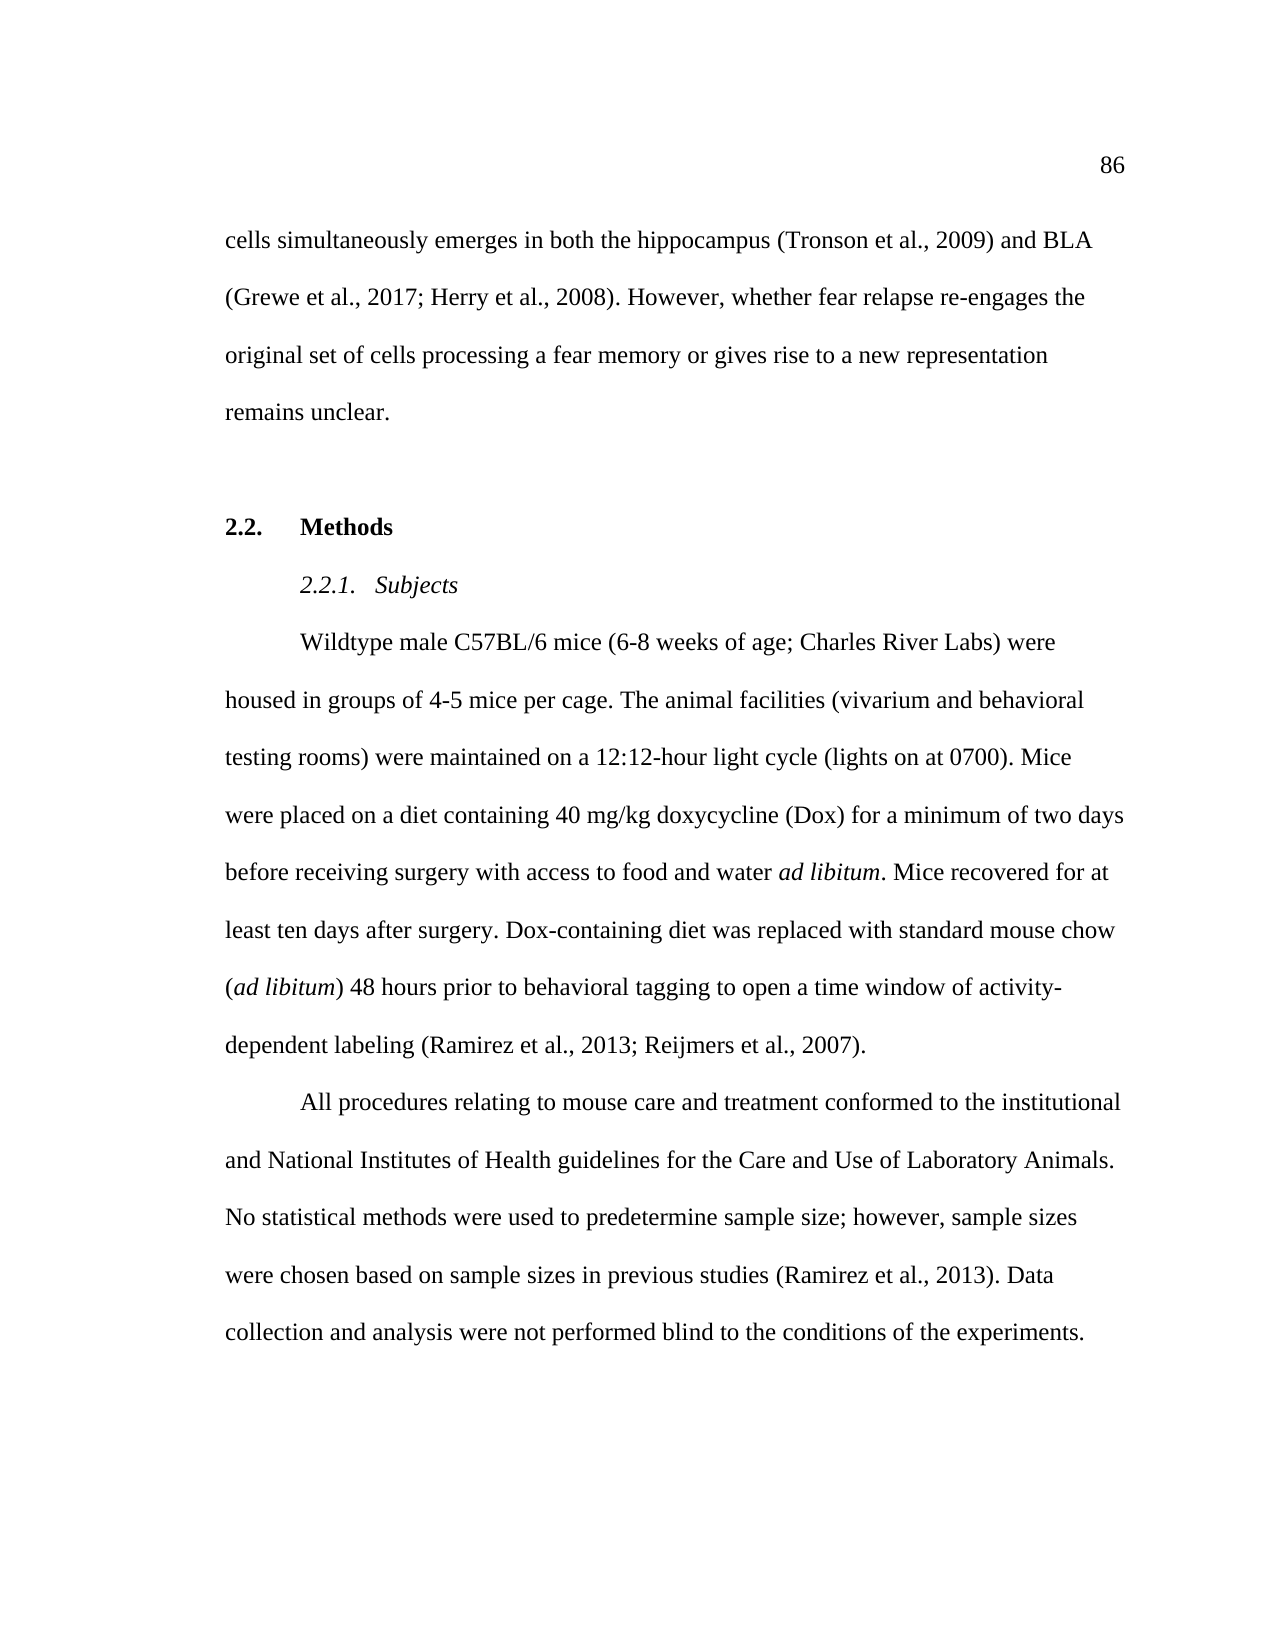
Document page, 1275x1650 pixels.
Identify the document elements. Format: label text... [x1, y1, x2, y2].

text Wildtype male C57BL/6 mice (6-8 weeks of age; Charles River Labs) were housed in groups of 4-5 mice per cage. The animal facilities (vivarium and behavioral testing rooms) were maintained on a 12:12-hour light cycle (lights on at 0700). Mice were placed on a diet containing 40 mg/kg doxycycline (Dox) for a minimum of two days before receiving surgery with access to food and water ad libitum. Mice recovered for at least ten days after surgery. Dox-containing diet was replaced with standard mouse chow (ad libitum) 48 hours prior to behavioral tagging to open a time window of activity-dependent labeling (Ramirez et al., 2013; Reijmers et al., 2007). [225, 627, 1125, 1059]
subtitle Subjects [300, 570, 1125, 599]
text All procedures relating to mouse care and treatment conformed to the institutional and National Institutes of Health guidelines for the Care and Use of Laboratory Animals. No statistical methods were used to predetermine sample size; however, sample sizes were chosen based on sample sizes in previous studies (Ramirez et al., 2013). Data collection and analysis were not performed blind to the conditions of the experiments. [225, 1087, 1125, 1346]
subtitle Methods [225, 512, 1125, 541]
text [225, 225, 1125, 426]
